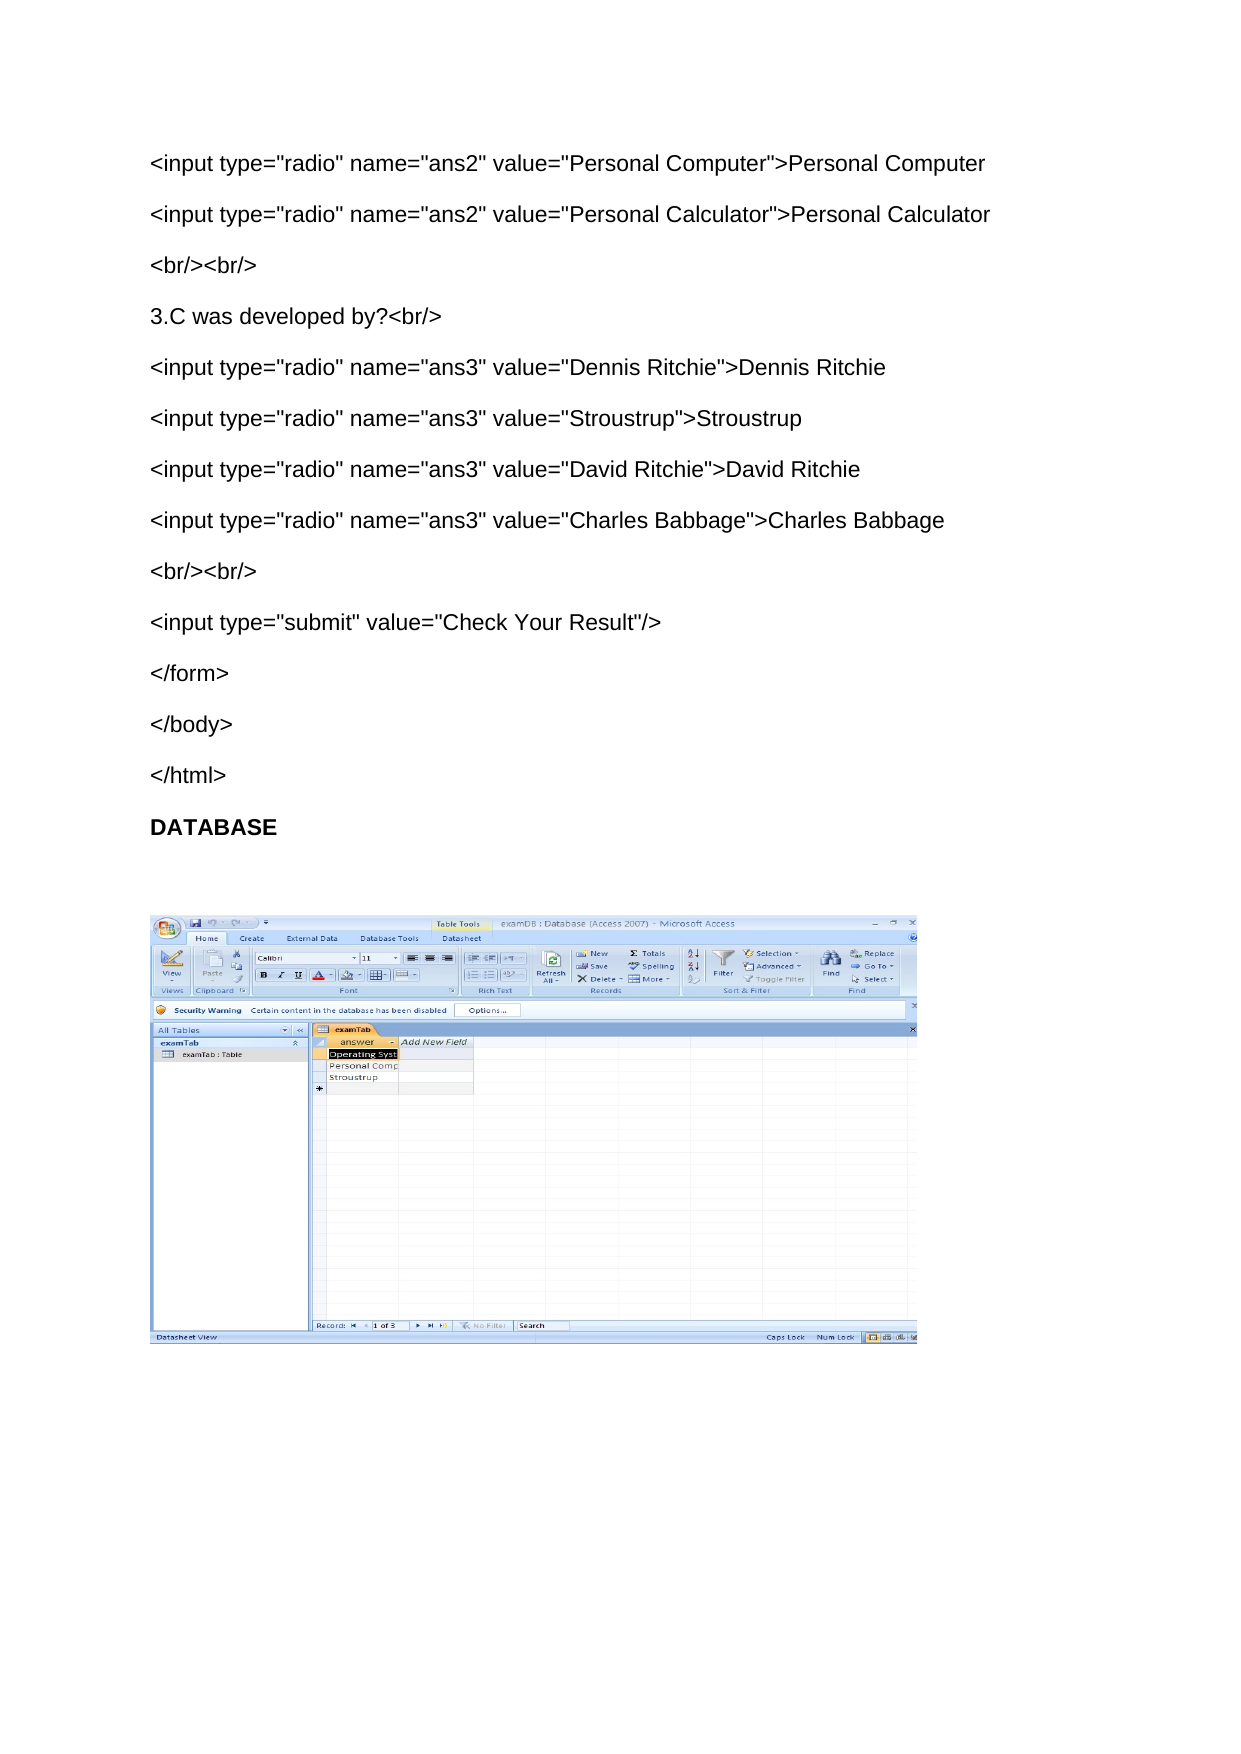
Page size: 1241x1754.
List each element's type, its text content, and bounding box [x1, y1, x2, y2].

text <br/><br/> [150, 252, 1090, 278]
text <input type="radio" name="ans3" value="Dennis Ritchie">Dennis Ritchie [150, 354, 1090, 381]
text </form> [150, 660, 1090, 687]
text <input type="submit" value="Check Your Result"/> [150, 609, 1090, 636]
text <input type="radio" name="ans3" value="David Ritchie">David Ritchie [150, 456, 1090, 483]
picture [150, 915, 918, 1344]
text 3.C was developed by?<br/> [150, 303, 1090, 329]
text <br/><br/> [150, 558, 1090, 585]
text DATABASE [150, 813, 1090, 840]
text <input type="radio" name="ans2" value="Personal Computer">Personal Computer [150, 150, 1090, 176]
text <input type="radio" name="ans3" value="Charles Babbage">Charles Babbage [150, 507, 1090, 534]
text <input type="radio" name="ans2" value="Personal Calculator">Personal Calculator [150, 201, 1090, 227]
text <input type="radio" name="ans3" value="Stroustrup">Stroustrup [150, 405, 1090, 432]
text </html> [150, 762, 1090, 789]
text </body> [150, 711, 1090, 738]
